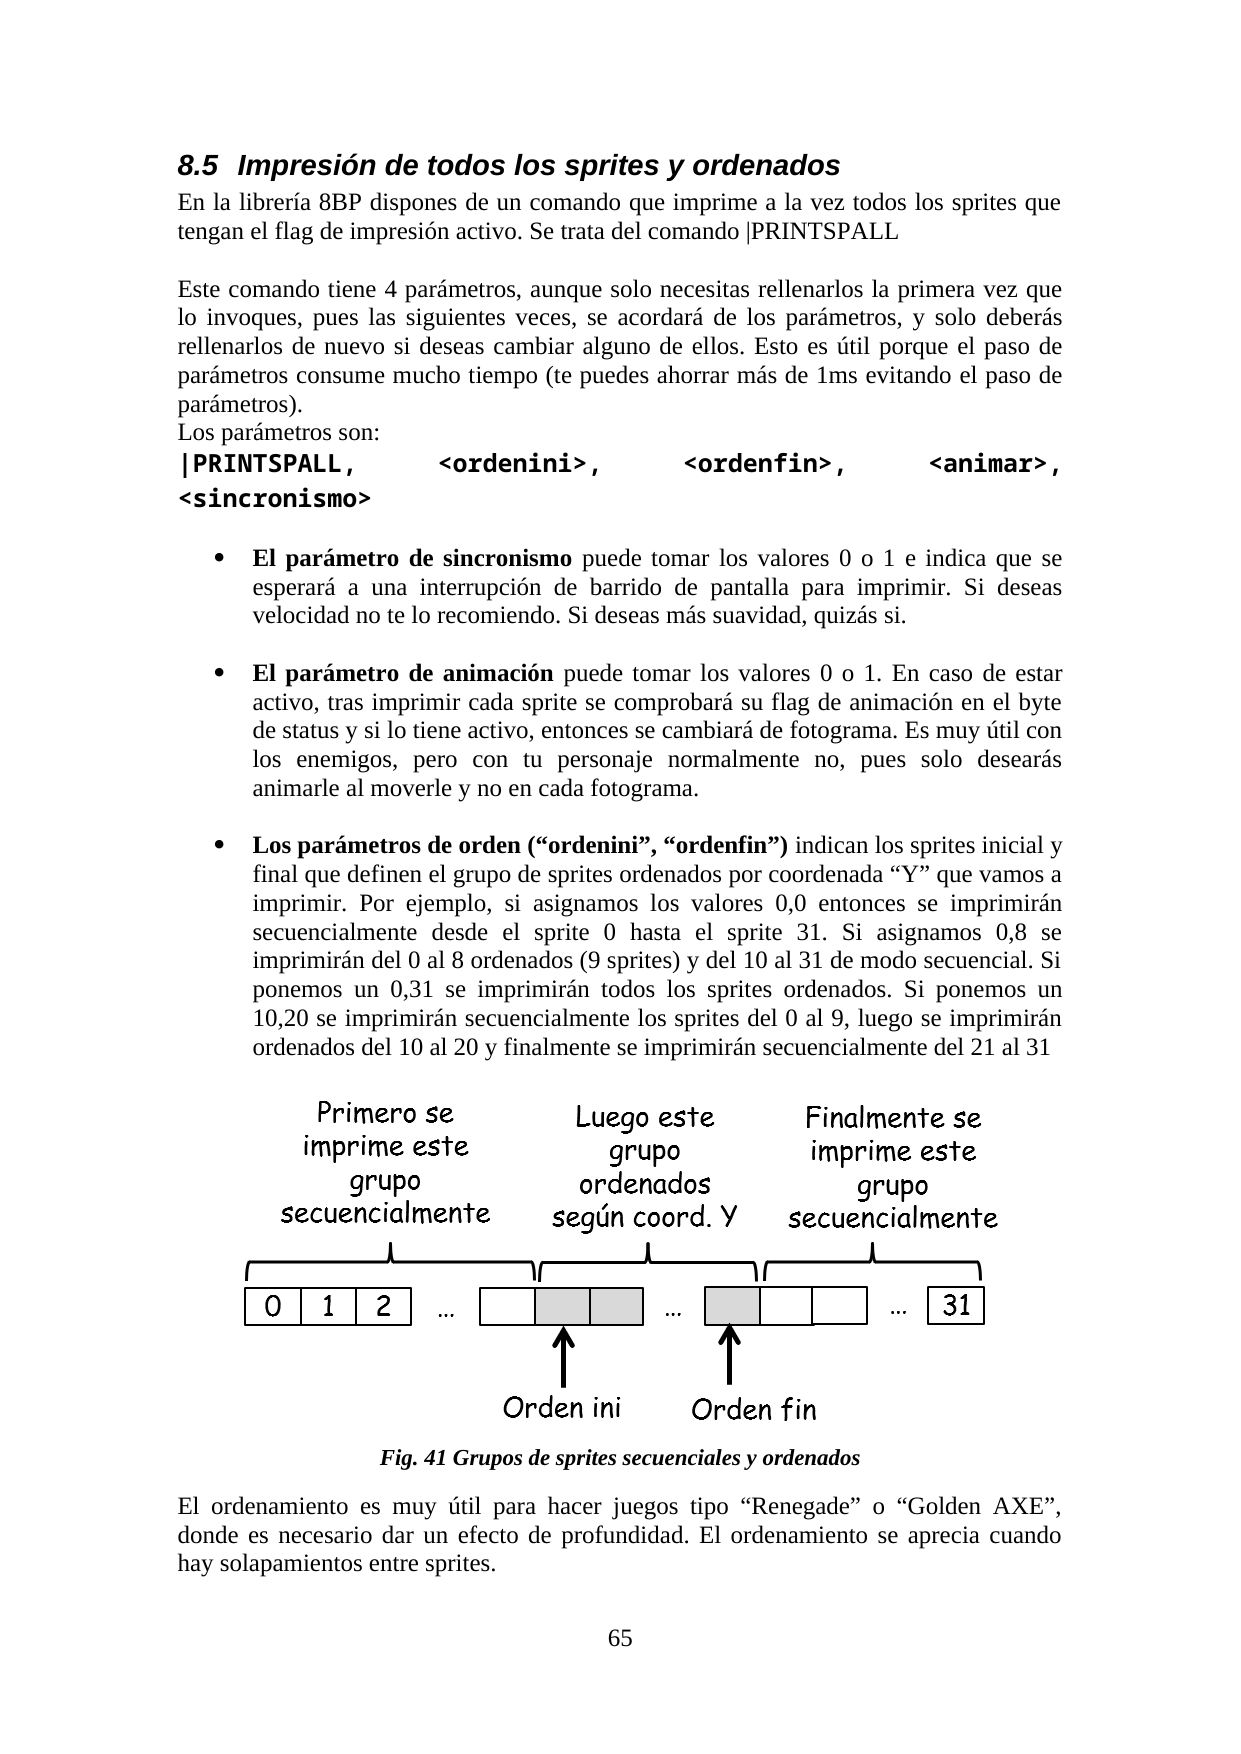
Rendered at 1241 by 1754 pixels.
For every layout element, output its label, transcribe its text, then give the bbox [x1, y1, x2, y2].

text |PRINTSPALL, <ordenini>, <ordenfin>, <animar>, <sincronismo> [177, 446, 1063, 514]
subtitle Impresión de todos los sprites y ordenados [177, 148, 1063, 181]
list El parámetro de sincronismo puede tomar los valores 0 o 1 e indica que se esperará a una interrupción de barrido de pantalla para imprimir. Si deseas velocidad no te lo recomiendo. Si deseas más suavidad, quizás si. [215, 543, 1063, 629]
text En la librería 8BP dispones de un comando que imprime a la vez todos los sprites que tengan el flag de impresión activo. Se trata del comando |PRINTSPALL [177, 187, 1063, 245]
text El ordenamiento es muy útil para hacer juegos tipo “Renegade” o “Golden AXE”, donde es necesario dar un efecto de profundidad. El ordenamiento se aprecia cuando hay solapamientos entre sprites. [177, 1491, 1063, 1577]
text Fig. 41 Grupos de sprites secuenciales y ordenados [177, 1444, 1063, 1470]
text Los parámetros son: [177, 417, 1063, 446]
text Este comando tiene 4 parámetros, aunque solo necesitas rellenarlos la primera vez que lo invoques, pues las siguientes veces, se acordará de los parámetros, y solo deberás rellenarlos de nuevo si deseas cambiar alguno de ellos. Esto es útil porque el paso de parámetros consume mucho tiempo (te puedes ahorrar más de 1ms evitando el paso de parámetros). [177, 274, 1063, 417]
picture [235, 1089, 1005, 1444]
list El parámetro de animación puede tomar los valores 0 o 1. En caso de estar activo, tras imprimir cada sprite se comprobará su flag de animación en el byte de status y si lo tiene activo, entonces se cambiará de fotograma. Es muy útil con los enemigos, pero con tu personaje normalmente no, pues solo desearás animarle al moverle y no en cada fotograma. [215, 658, 1063, 802]
list Los parámetros de orden (“ordenini”, “ordenfin”) indican los sprites inicial y final que definen el grupo de sprites ordenados por coordenada “Y” que vamos a imprimir. Por ejemplo, si asignamos los valores 0,0 entonces se imprimirán secuencialmente desde el sprite 0 hasta el sprite 31. Si asignamos 0,8 se imprimirán del 0 al 8 ordenados (9 sprites) y del 10 al 31 de modo secuencial. Si ponemos un 0,31 se imprimirán todos los sprites ordenados. Si ponemos un 10,20 se imprimirán secuencialmente los sprites del 0 al 9, luego se imprimirán ordenados del 10 al 20 y finalmente se imprimirán secuencialmente del 21 al 31 [215, 831, 1063, 1061]
